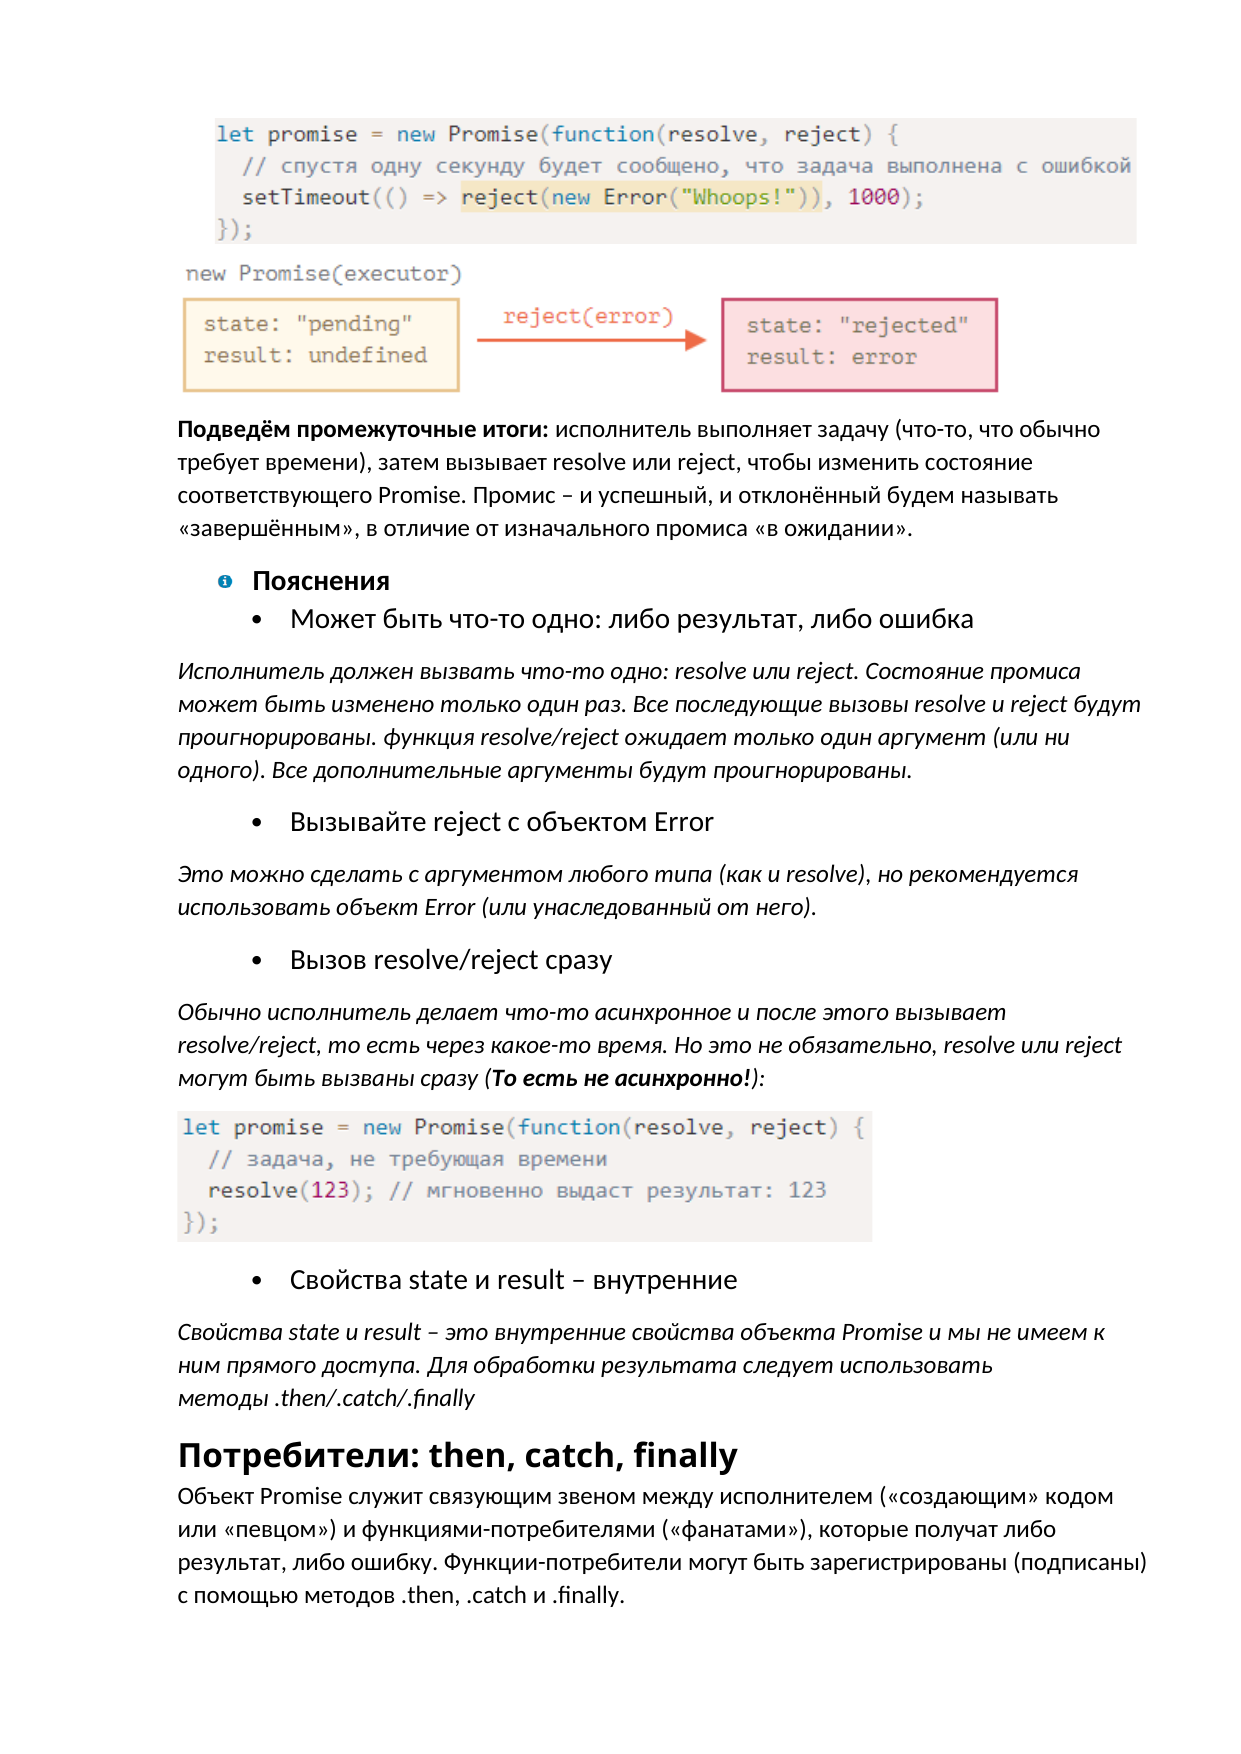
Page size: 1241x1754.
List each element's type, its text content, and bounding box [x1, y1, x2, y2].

picture [215, 573, 234, 590]
picture [214, 118, 1137, 244]
list Пояснения [215, 562, 1152, 597]
list Свойства state и result – внутренние [252, 1261, 1152, 1296]
text Исполнитель должен вызвать что-то одно: resolve или reject. Состояние промиса может быть изменено только один раз. Все последующие вызовы resolve и reject будут проигнорированы. функция resolve/reject ожидает только один аргумент (или ни одного). Все дополнительные аргументы будут проигнорированы. [177, 655, 1152, 784]
subtitle Потребители: then, catch, finally [177, 1431, 1152, 1477]
text Свойства state и result – это внутренние свойства объекта Promise и мы не имеем к ним прямого доступа. Для обработки результата следует использовать методы .then/.catch/.finally [177, 1316, 1152, 1412]
list Вызов resolve/reject сразу [252, 941, 1152, 977]
list Может быть что-то одно: либо результат, либо ошибка [252, 600, 1152, 636]
text Объект Promise служит связующим звеном между исполнителем («создающим» кодом или «певцом») и функциями-потребителями («фанатами»), которые получат либо результат, либо ошибку. Функции-потребители могут быть зарегистрированы (подписаны) с помощью методов .then, .catch и .finally. [177, 1480, 1152, 1609]
text Подведём промежуточные итоги: исполнитель выполняет задачу (что-то, что обычно требует времени), затем вызывает resolve или reject, чтобы изменить состояние соответствующего Promise. Промис – и успешный, и отклонённый будем называть «завершённым», в отличие от изначального промиса «в ожидании». [177, 413, 1152, 543]
picture [177, 262, 1000, 394]
text Обычно исполнитель делает что-то асинхронное и после этого вызывает resolve/reject, то есть через какое-то время. Но это не обязательно, resolve или reject могут быть вызваны сразу (То есть не асинхронно!): [177, 996, 1152, 1093]
picture [177, 1111, 873, 1242]
list Вызывайте reject с объектом Error [252, 803, 1152, 839]
text Это можно сделать с аргументом любого типа (как и resolve), но рекомендуется использовать объект Error (или унаследованный от него). [177, 859, 1152, 922]
